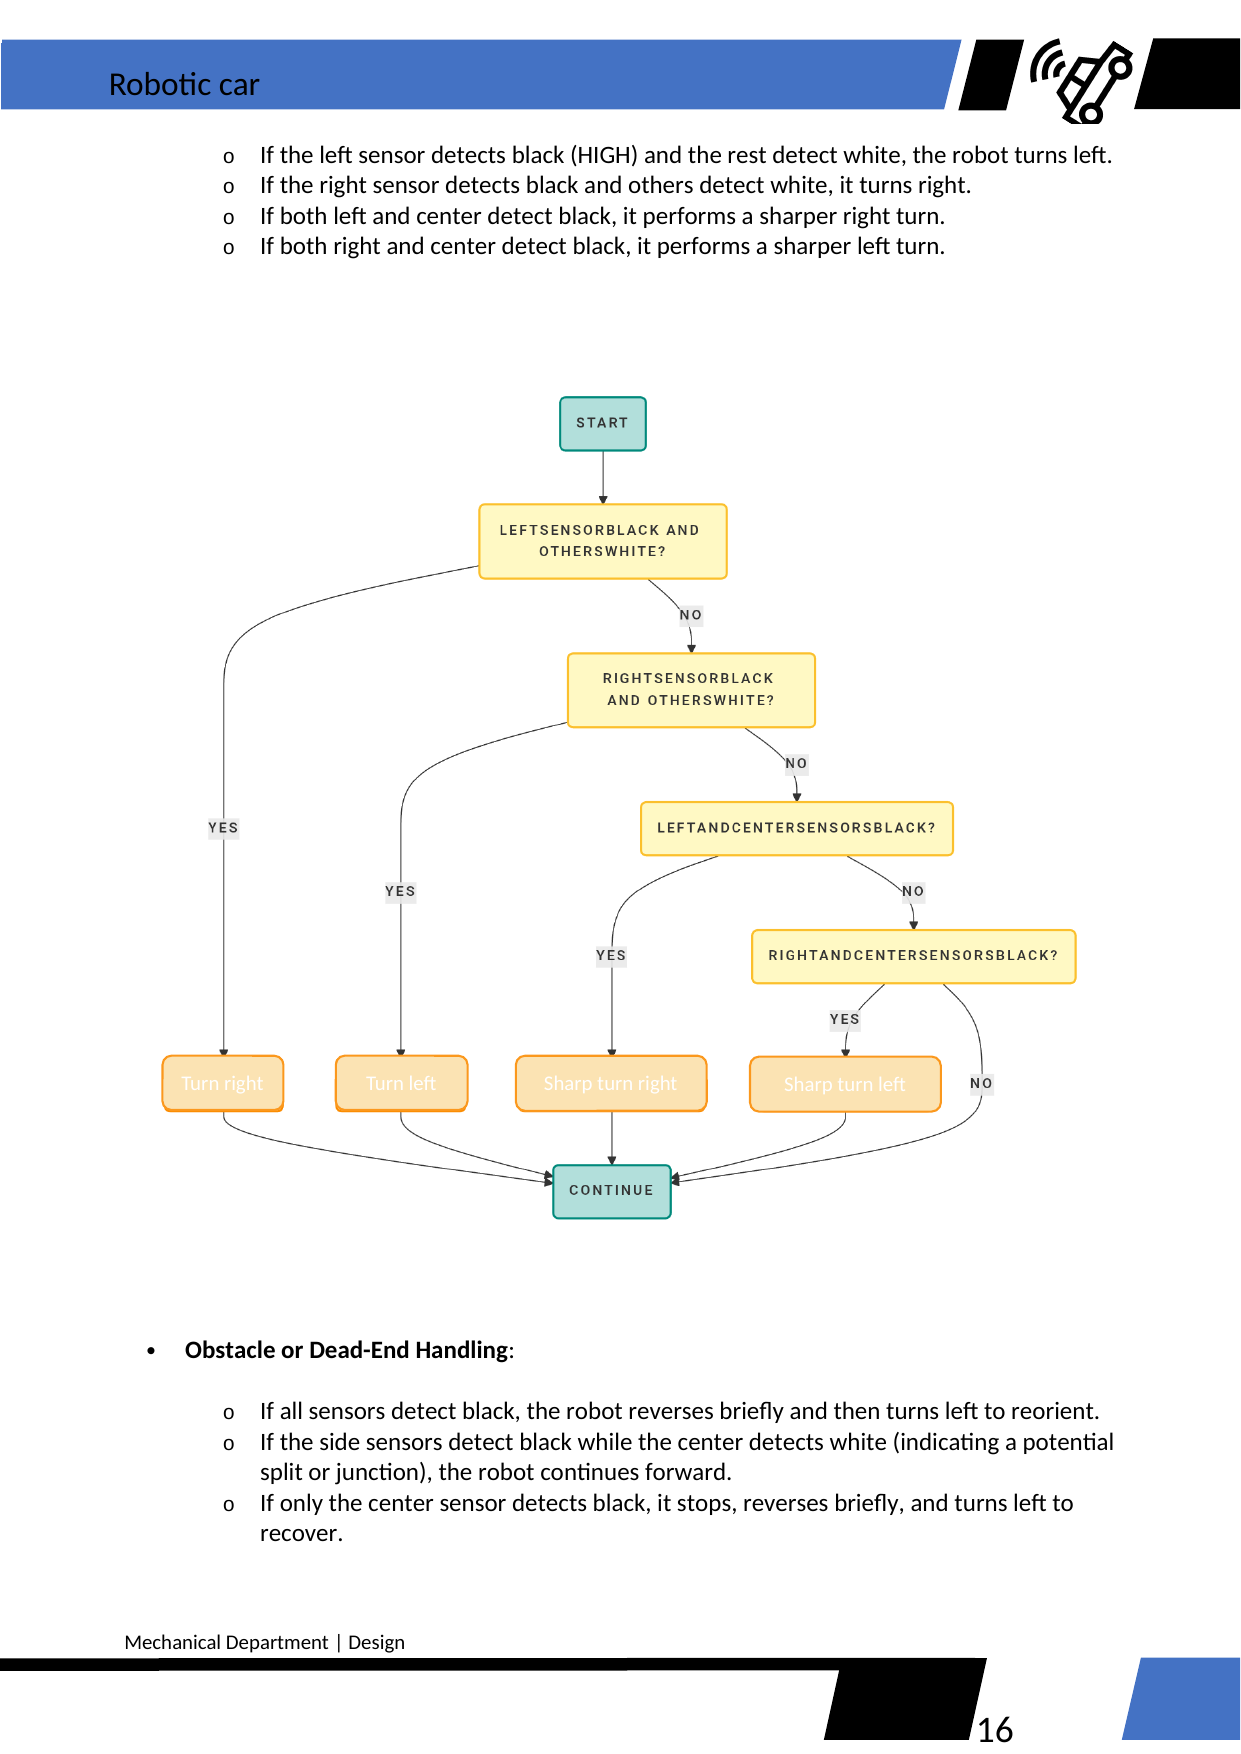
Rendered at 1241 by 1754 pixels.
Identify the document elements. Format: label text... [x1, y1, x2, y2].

list If the side sensors detect black while the center detects white (indicating a potential split or junction), the robot continues forward. [222, 1426, 1128, 1487]
list If both right and center detect black, it performs a sharper left turn. [222, 230, 1128, 261]
list If both left and center detect black, it performs a sharper right turn. [222, 200, 1128, 230]
picture [155, 281, 1083, 1335]
list If all sensors detect black, the robot reverses briefly and then turns left to reorient. [222, 1395, 1128, 1426]
list If only the center sensor detects black, it stops, reverses briefly, and turns left to recover. [222, 1487, 1128, 1548]
list If the left sensor detects black (HIGH) and the rest detect white, the robot turns left. [222, 124, 1128, 169]
picture [1013, 9, 1142, 124]
list If the right sensor detects black and others detect white, it turns right. [222, 169, 1128, 200]
